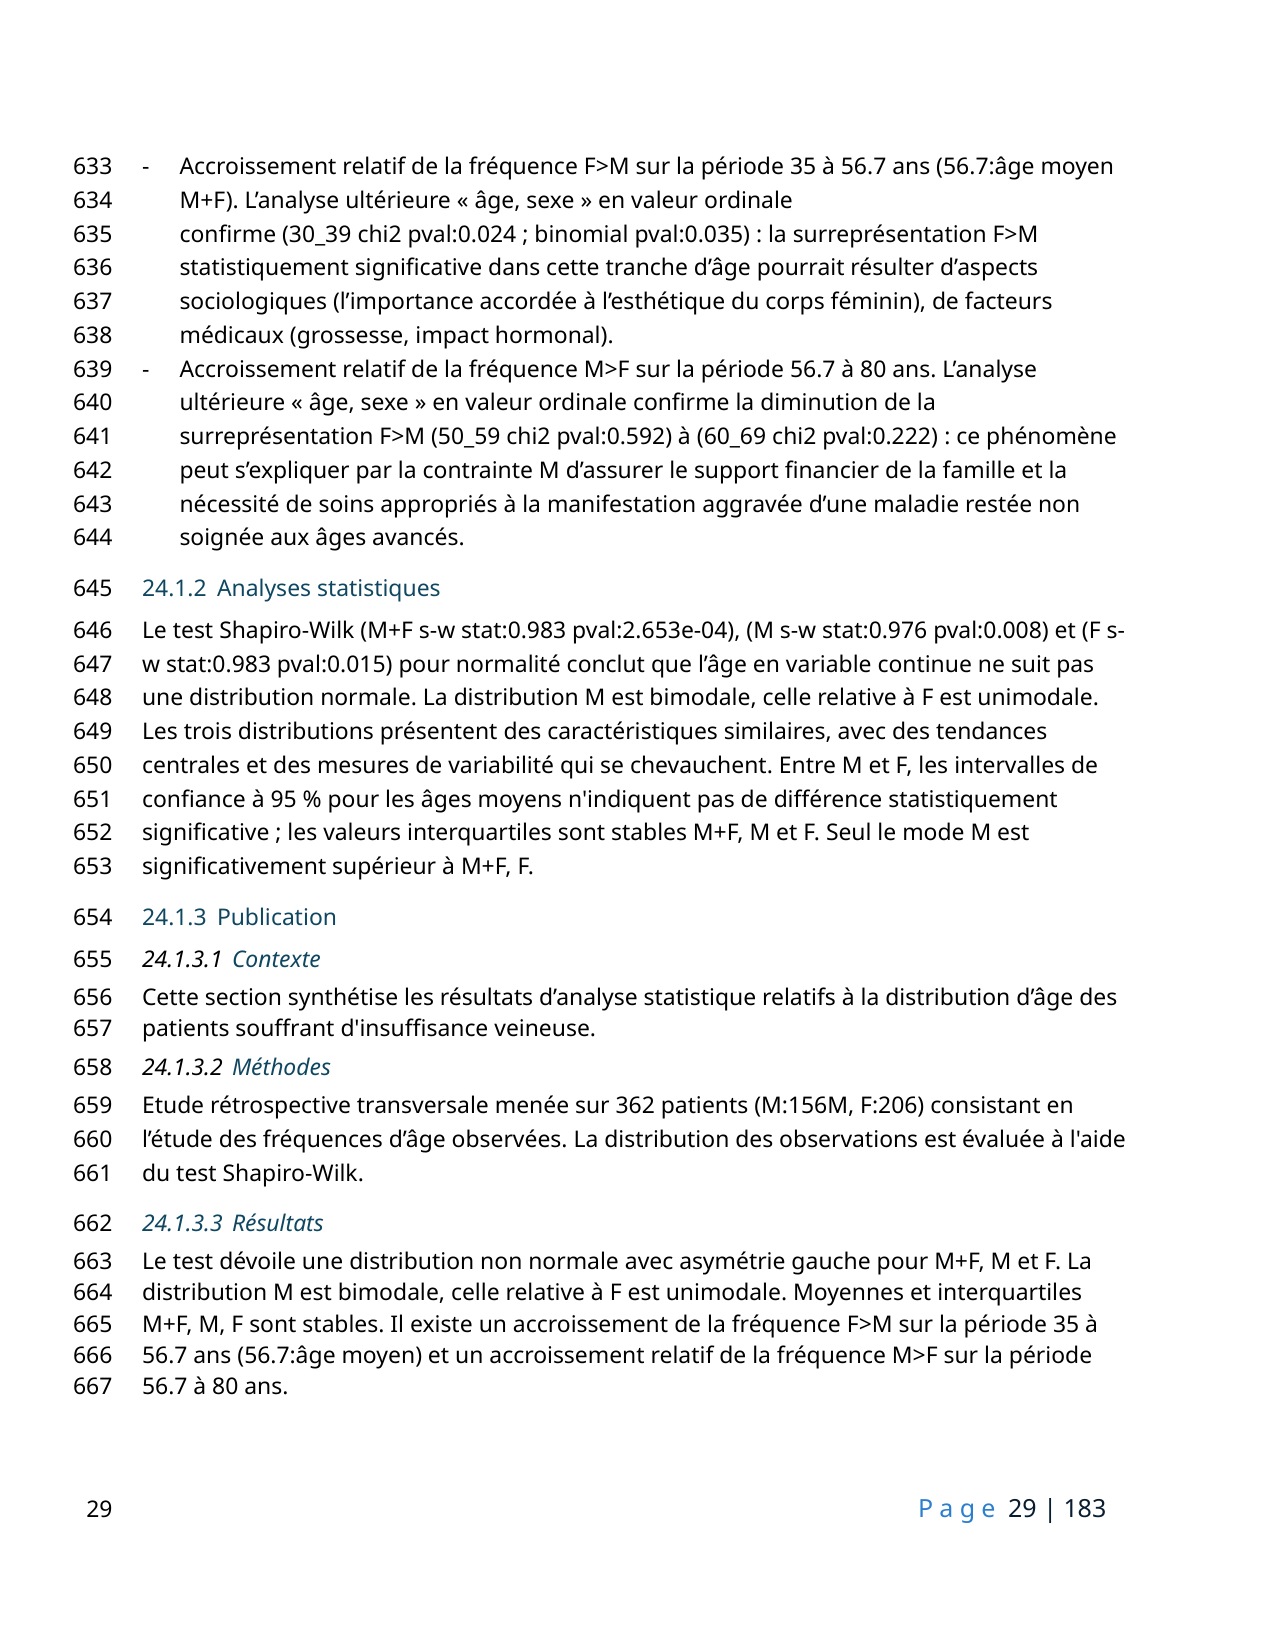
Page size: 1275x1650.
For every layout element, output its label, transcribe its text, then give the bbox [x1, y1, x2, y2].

text Cette section synthétise les résultats d’analyse statistique relatifs à la distribution d’âge des patients souffrant d'insuffisance veineuse. [142, 980, 1133, 1043]
subtitle Contexte [142, 942, 1133, 974]
text Le test Shapiro-Wilk (M+F s-w stat:0.983 pval:2.653e-04), (M s-w stat:0.976 pval:0.008) et (F s-w stat:0.983 pval:0.015) pour normalité conclut que l’âge en variable continue ne suit pas une distribution normale. La distribution M est bimodale, celle relative à F est unimodale. Les trois distributions présentent des caractéristiques similaires, avec des tendances centrales et des mesures de variabilité qui se chevauchent. Entre M et F, les intervalles de confiance à 95 % pour les âges moyens n'indiquent pas de différence statistiquement significative ; les valeurs interquartiles sont stables M+F, M et F. Seul le mode M est significativement supérieur à M+F, F. [142, 614, 1133, 881]
list Accroissement relatif de la fréquence F>M sur la période 35 à 56.7 ans (56.7:âge moyen M+F). L’analyse ultérieure « âge, sexe » en valeur ordinale confirme (30_39 chi2 pval:0.024 ; binomial pval:0.035) : la surreprésentation F>M statistiquement significative dans cette tranche d’âge pourrait résulter d’aspects sociologiques (l’importance accordée à l’esthétique du corps féminin), de facteurs médicaux (grossesse, impact hormonal). [142, 150, 1133, 350]
text Le test dévoile une distribution non normale avec asymétrie gauche pour M+F, M et F. La distribution M est bimodale, celle relative à F est unimodale. Moyennes et interquartiles M+F, M, F sont stables. Il existe un accroissement de la fréquence F>M sur la période 35 à 56.7 ans (56.7:âge moyen) et un accroissement relatif de la fréquence M>F sur la période 56.7 à 80 ans. [142, 1245, 1133, 1401]
subtitle Analyses statistiques [142, 572, 1133, 603]
subtitle Méthodes [142, 1051, 1133, 1082]
text Etude rétrospective transversale menée sur 362 patients (M:156M, F:206) consistant en l’étude des fréquences d’âge observées. La distribution des observations est évaluée à l'aide du test Shapiro-Wilk. [142, 1089, 1133, 1188]
subtitle Publication [142, 900, 1133, 932]
list Accroissement relatif de la fréquence M>F sur la période 56.7 à 80 ans. L’analyse ultérieure « âge, sexe » en valeur ordinale confirme la diminution de la surreprésentation F>M (50_59 chi2 pval:0.592) à (60_69 chi2 pval:0.222) : ce phénomène peut s’expliquer par la contrainte M d’assurer le support financier de la famille et la nécessité de soins appropriés à la manifestation aggravée d’une maladie restée non soignée aux âges avancés. [142, 352, 1133, 552]
subtitle Résultats [142, 1207, 1133, 1238]
